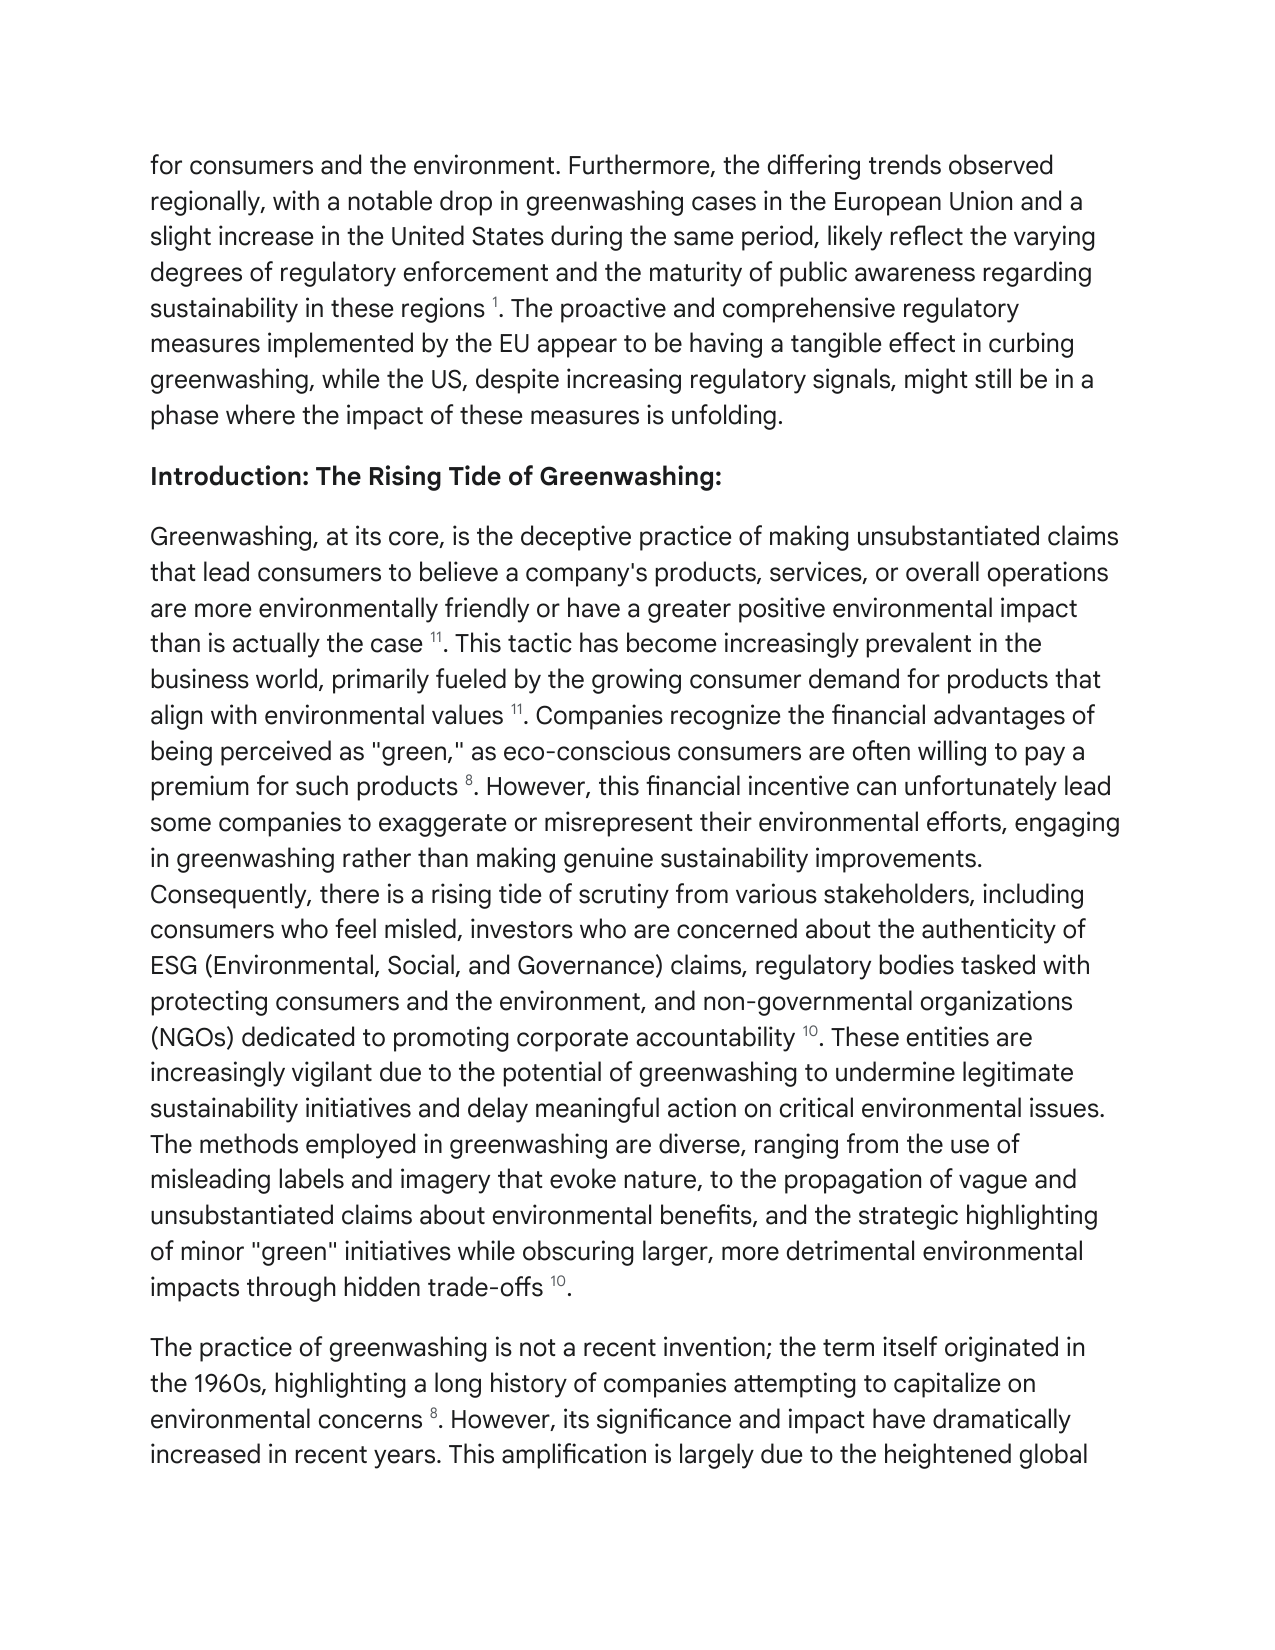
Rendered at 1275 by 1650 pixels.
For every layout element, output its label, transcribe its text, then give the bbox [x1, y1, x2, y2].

text Introduction: The Rising Tide of Greenwashing: [150, 461, 1125, 492]
text Greenwashing, at its core, is the deceptive practice of making unsubstantiated claims that lead consumers to believe a company's products, services, or overall operations are more environmentally friendly or have a greater positive environmental impact than is actually the case 11. This tactic has become increasingly prevalent in the business world, primarily fueled by the growing consumer demand for products that align with environmental values 11. Companies recognize the financial advantages of being perceived as "green," as eco-conscious consumers are often willing to pay a premium for such products 8. However, this financial incentive can unfortunately lead some companies to exaggerate or misrepresent their environmental efforts, engaging in greenwashing rather than making genuine sustainability improvements. Consequently, there is a rising tide of scrutiny from various stakeholders, including consumers who feel misled, investors who are concerned about the authenticity of ESG (Environmental, Social, and Governance) claims, regulatory bodies tasked with protecting consumers and the environment, and non-governmental organizations (NGOs) dedicated to promoting corporate accountability 10. These entities are increasingly vigilant due to the potential of greenwashing to undermine legitimate sustainability initiatives and delay meaningful action on critical environmental issues. The methods employed in greenwashing are diverse, ranging from the use of misleading labels and imagery that evoke nature, to the propagation of vague and unsubstantiated claims about environmental benefits, and the strategic highlighting of minor "green" initiatives while obscuring larger, more detrimental environmental impacts through hidden trade-offs 10. [150, 522, 1125, 1303]
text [150, 150, 1125, 431]
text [150, 1333, 1125, 1471]
